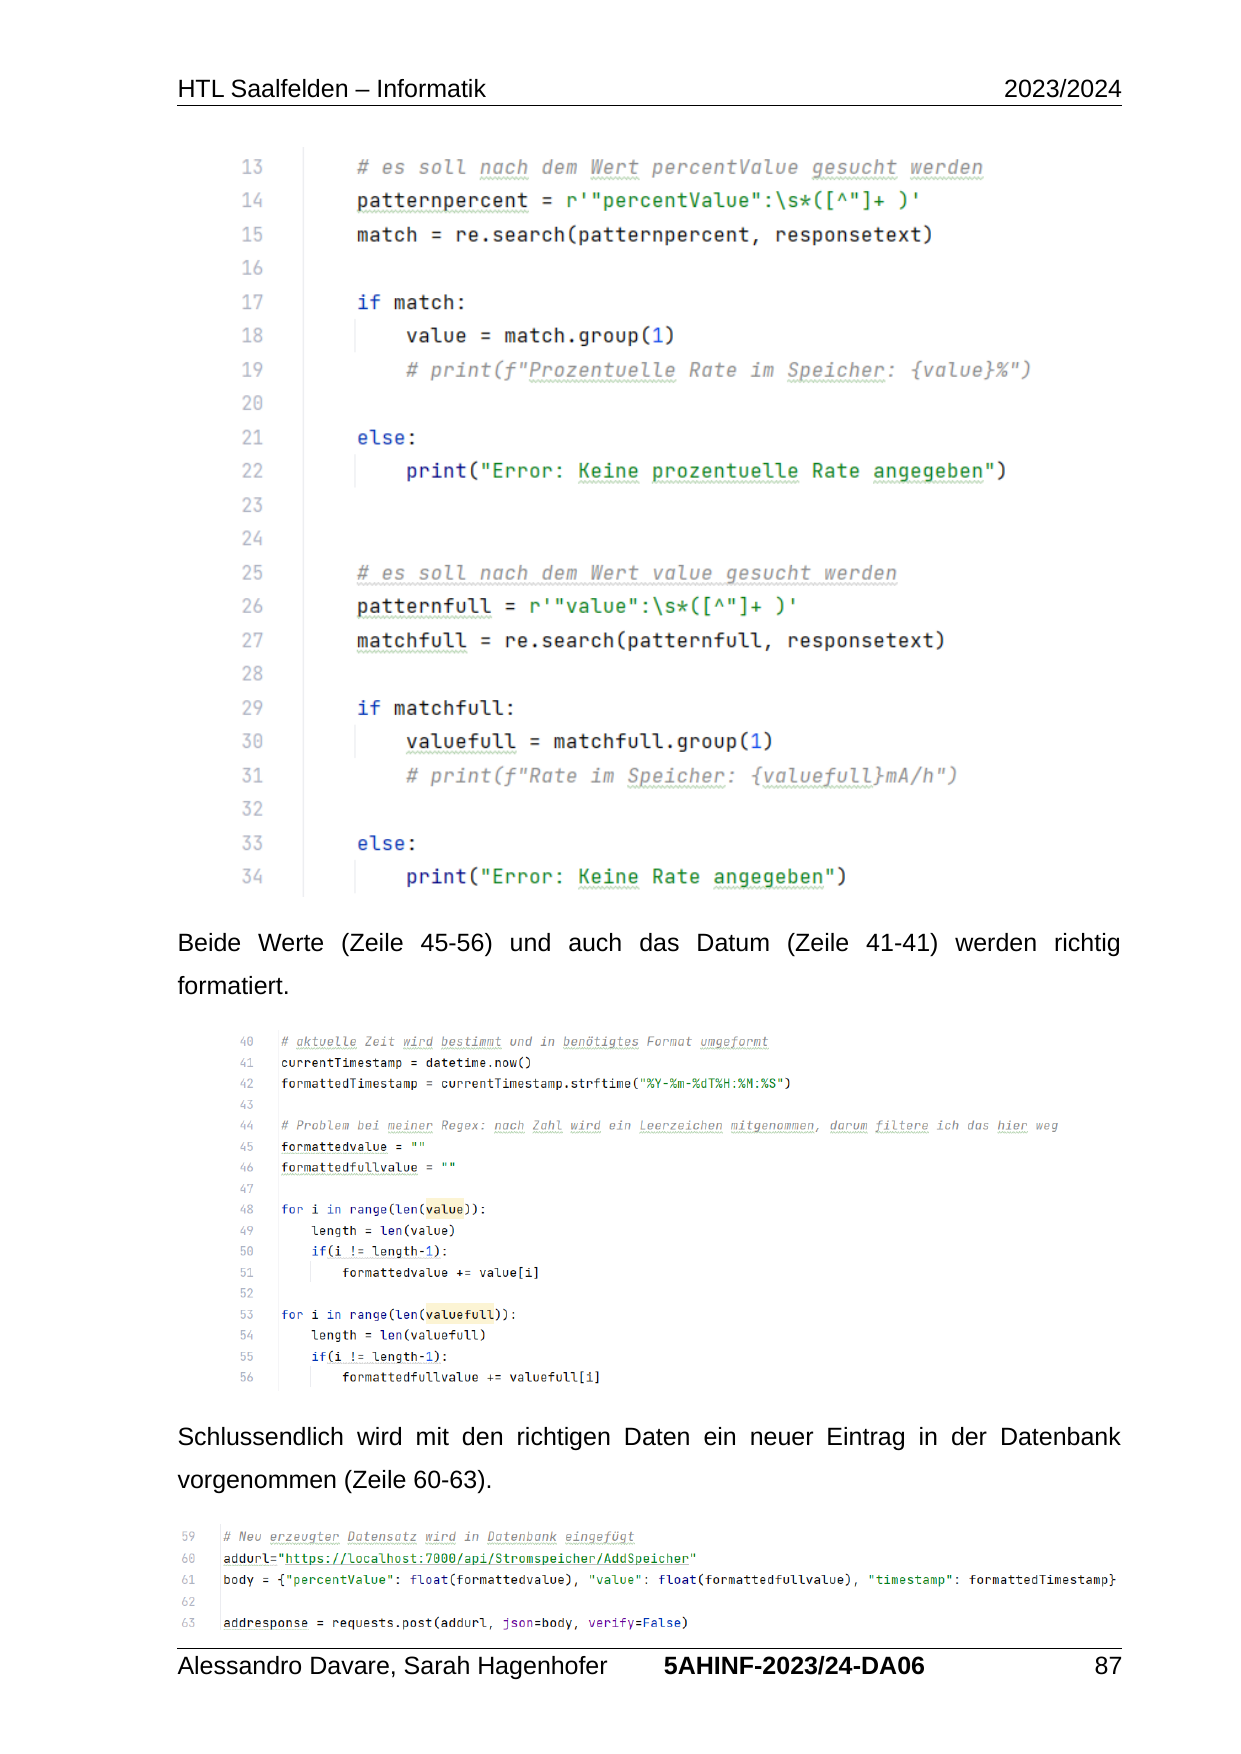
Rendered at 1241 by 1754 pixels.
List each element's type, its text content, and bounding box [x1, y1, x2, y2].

picture [177, 1524, 1123, 1630]
text Beide Werte (Zeile 45-56) und auch das Datum (Zeile 41-41) werden richtig formatiert. [177, 927, 1122, 999]
picture [234, 1030, 1065, 1391]
picture [234, 147, 1065, 897]
text Schlussendlich wird mit den richtigen Daten ein neuer Eintrag in der Datenbank vorgenommen (Zeile 60-63). [177, 1422, 1122, 1493]
